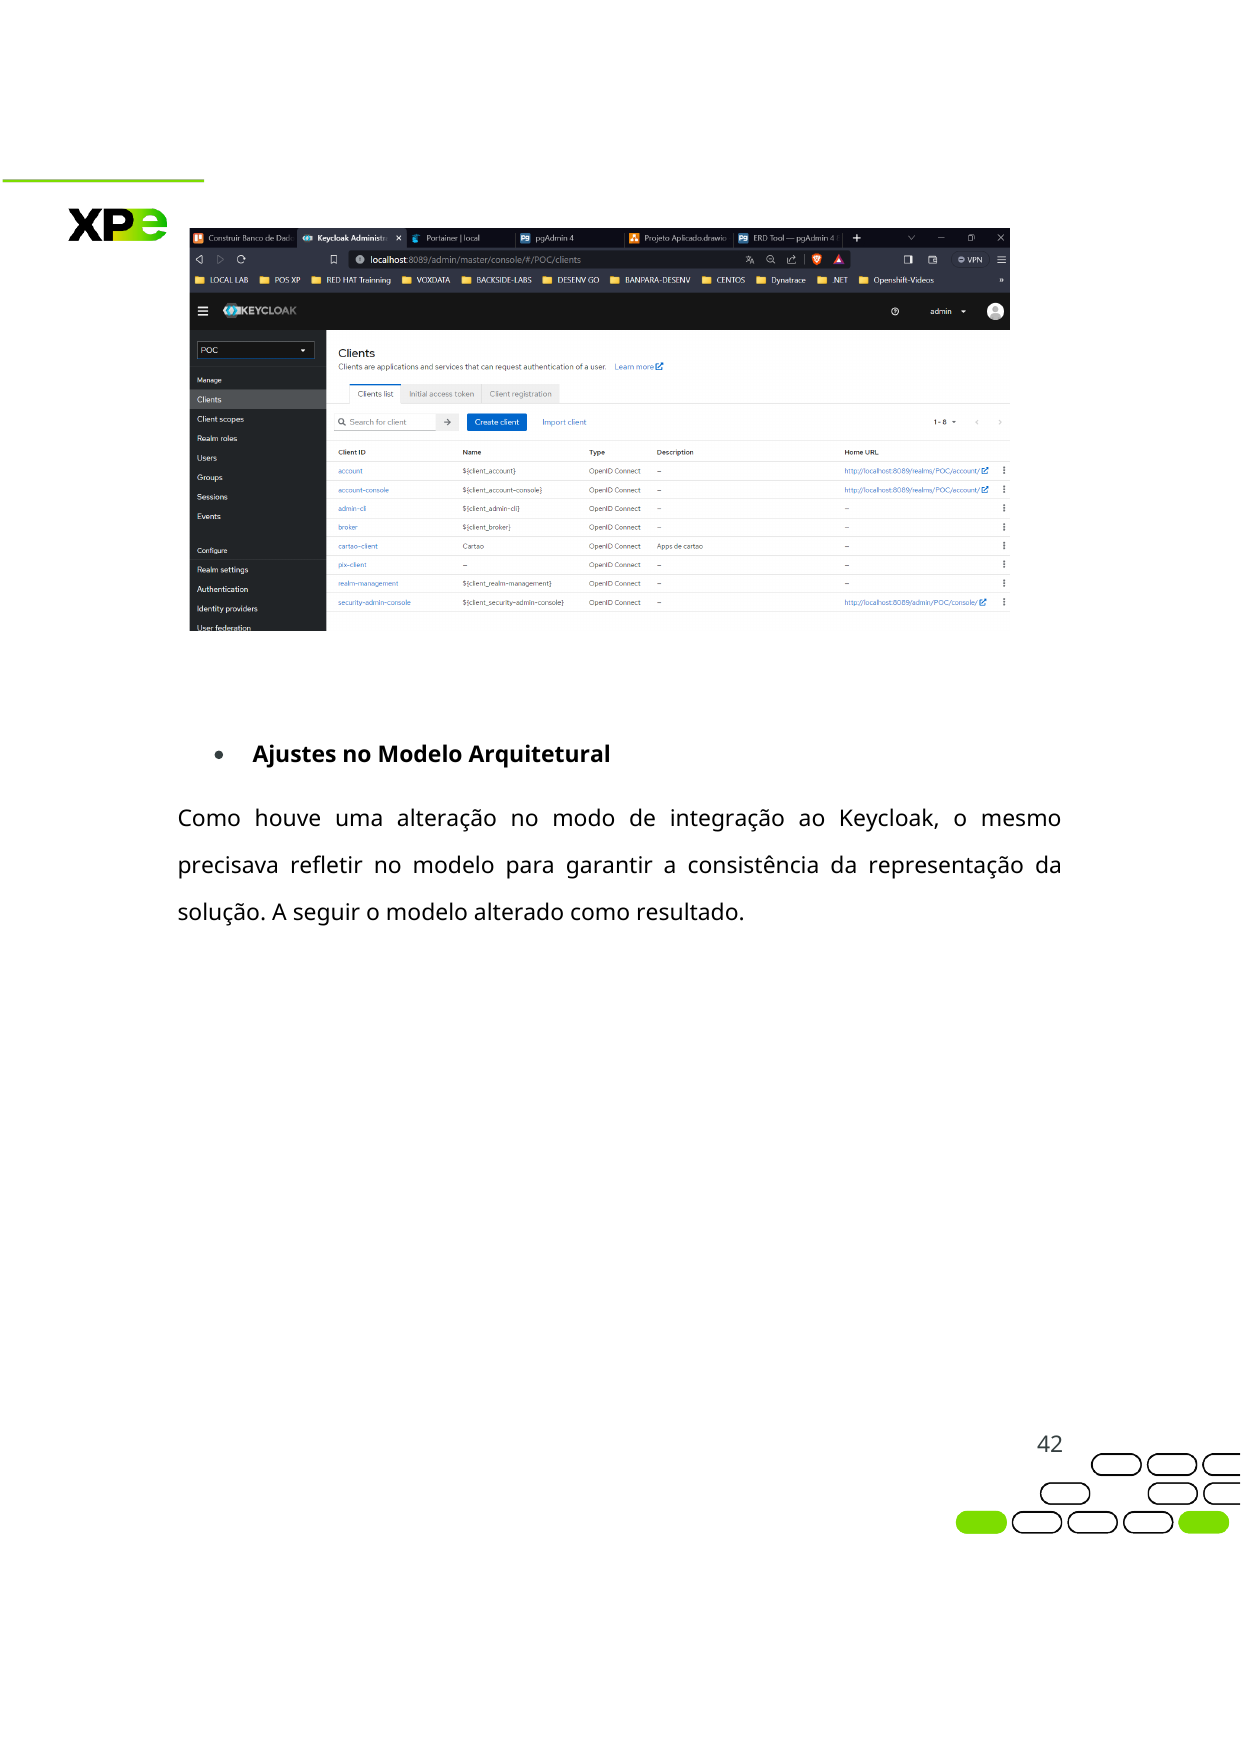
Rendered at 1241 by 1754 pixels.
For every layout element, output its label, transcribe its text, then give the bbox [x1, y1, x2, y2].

picture [955, 1453, 1241, 1534]
picture [2, 176, 1010, 631]
list Ajustes no Modelo Arquitetural [215, 738, 1063, 770]
text Como houve uma alteração no modo de integração ao Keycloak, o mesmo precisava refletir no modelo para garantir a consistência da representação da solução. A seguir o modelo alterado como resultado. [177, 802, 1063, 927]
